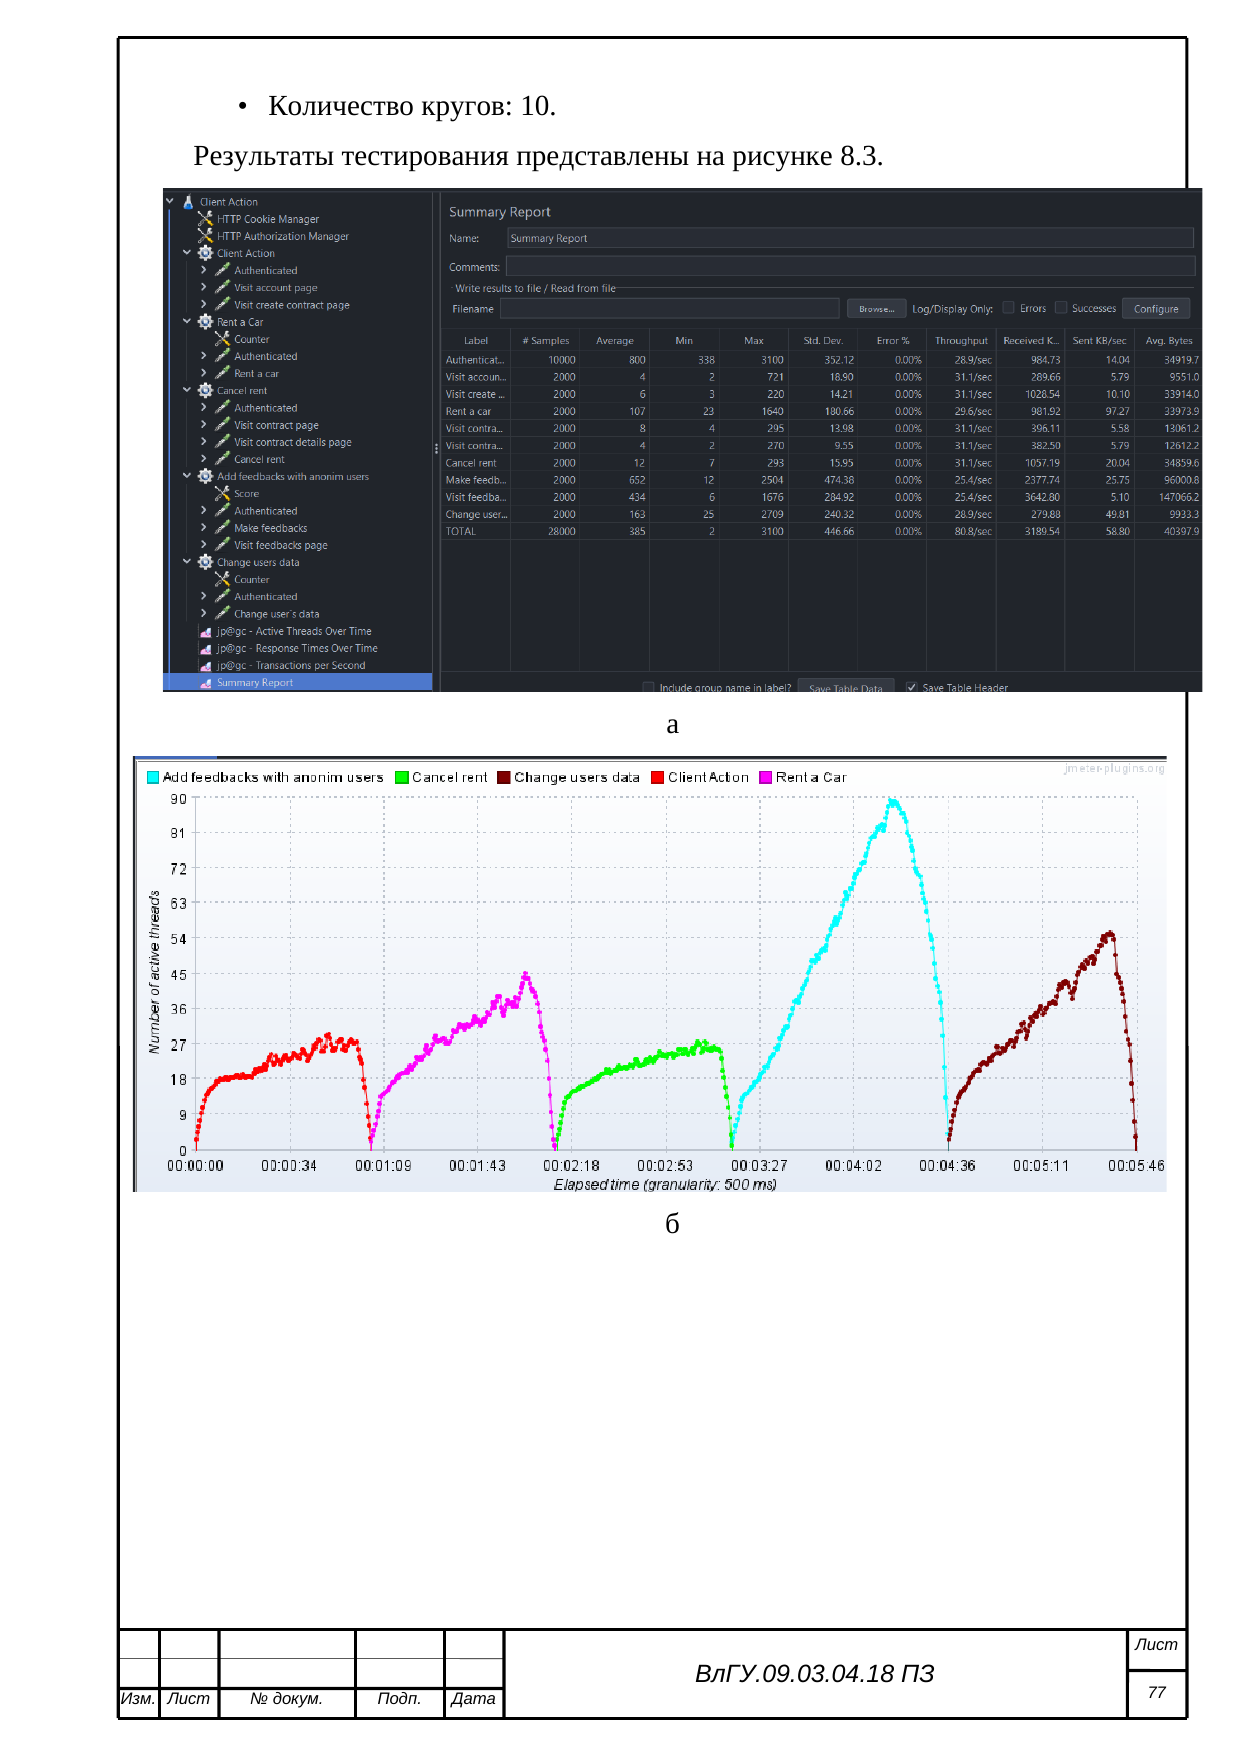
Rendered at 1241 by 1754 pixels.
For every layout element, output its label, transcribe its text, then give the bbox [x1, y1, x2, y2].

text а [148, 706, 1152, 739]
text • Количество кругов: 10. [192, 88, 1152, 121]
picture [132, 756, 1167, 1192]
text Результаты тестирования представлены на рисунке 8.3. [148, 138, 1152, 172]
text б [148, 1206, 1152, 1240]
picture [162, 188, 1203, 692]
